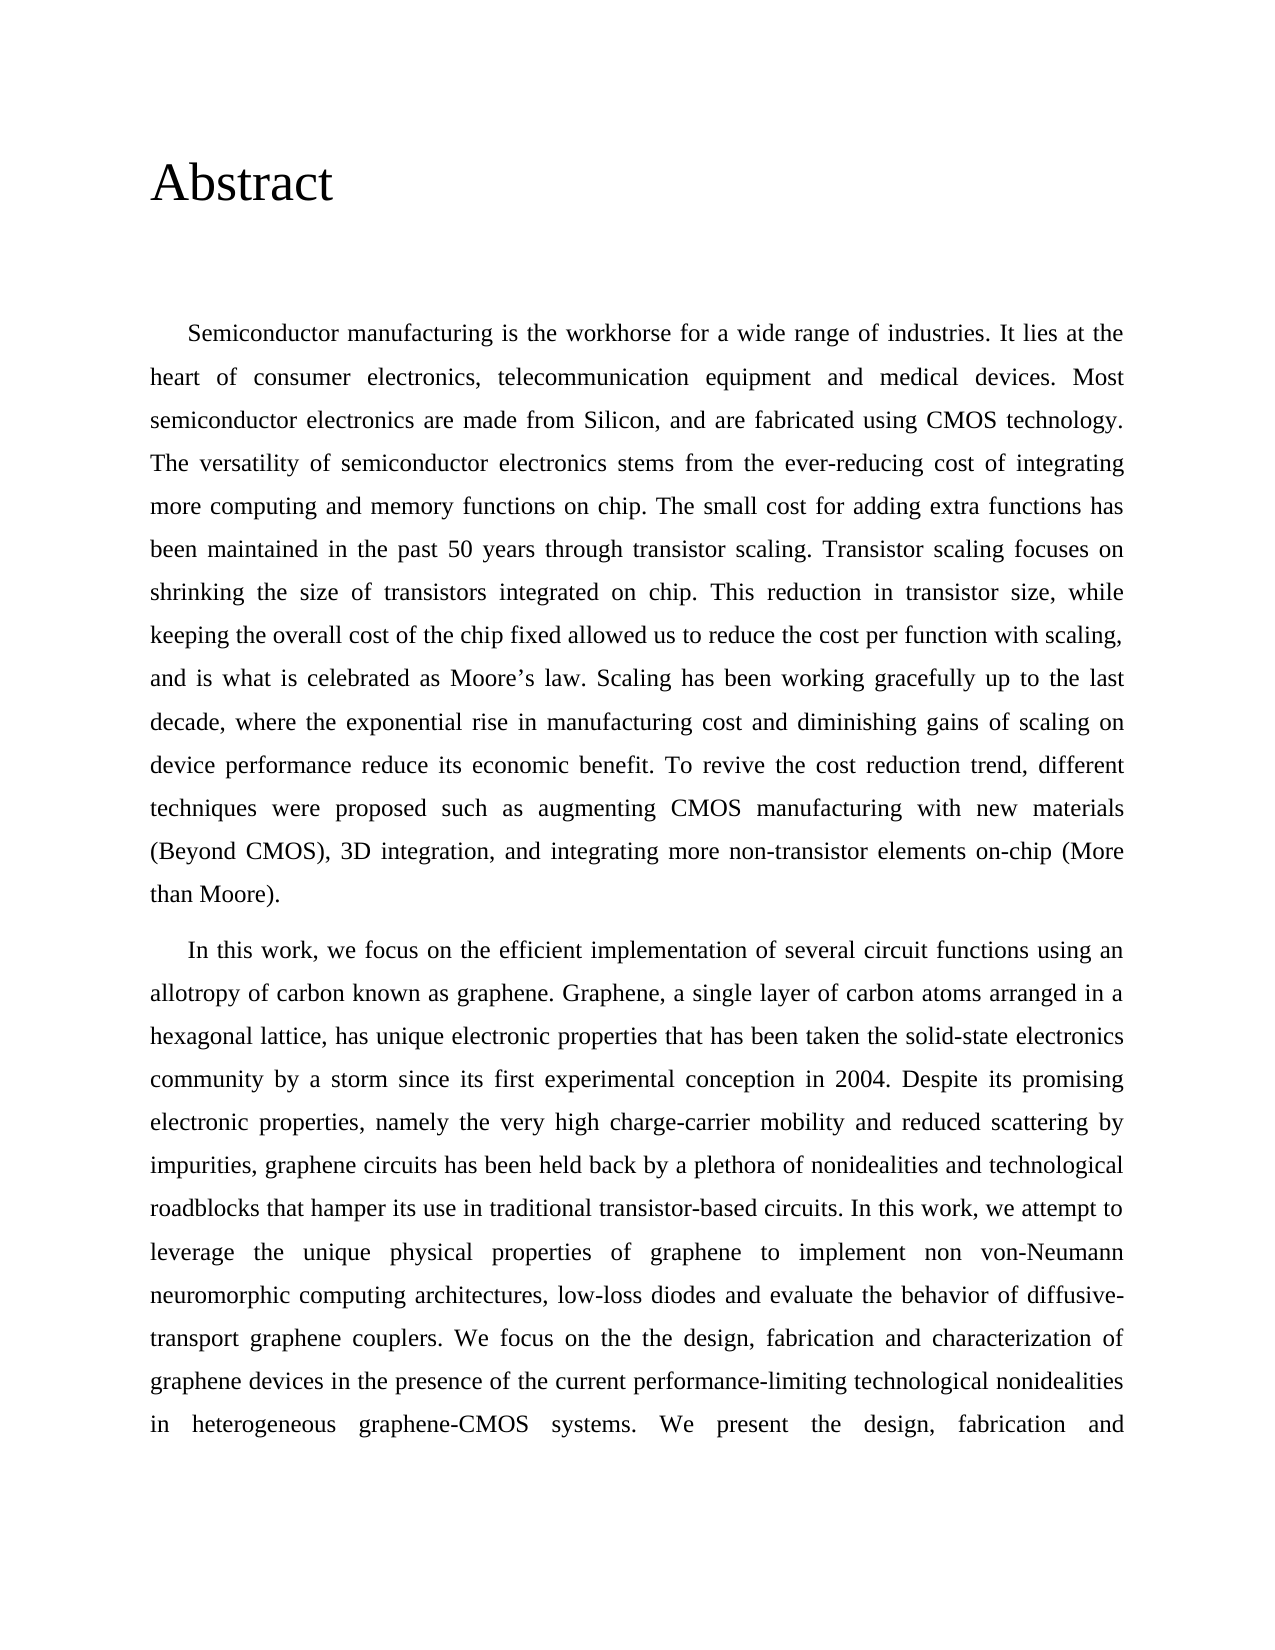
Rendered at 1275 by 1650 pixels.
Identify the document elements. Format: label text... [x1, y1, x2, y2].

text Semiconductor manufacturing is the workhorse for a wide range of industries. It lies at the heart of consumer electronics, telecommunication equipment and medical devices. Most semiconductor electronics are made from Silicon, and are fabricated using CMOS technology. The versatility of semiconductor electronics stems from the ever-reducing cost of integrating more computing and memory functions on chip. The small cost for adding extra functions has been maintained in the past 50 years through transistor scaling. Transistor scaling focuses on shrinking the size of transistors integrated on chip. This reduction in transistor size, while keeping the overall cost of the chip fixed allowed us to reduce the cost per function with scaling, and is what is celebrated as Moore’s law. Scaling has been working gracefully up to the last decade, where the exponential rise in manufacturing cost and diminishing gains of scaling on device performance reduce its economic benefit. To revive the cost reduction trend, different techniques were proposed such as augmenting CMOS manufacturing with new materials (Beyond CMOS), 3D integration, and integrating more non-transistor elements on-chip (More than Moore). [150, 318, 1125, 908]
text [150, 935, 1125, 1438]
subtitle Abstract [150, 150, 1125, 212]
